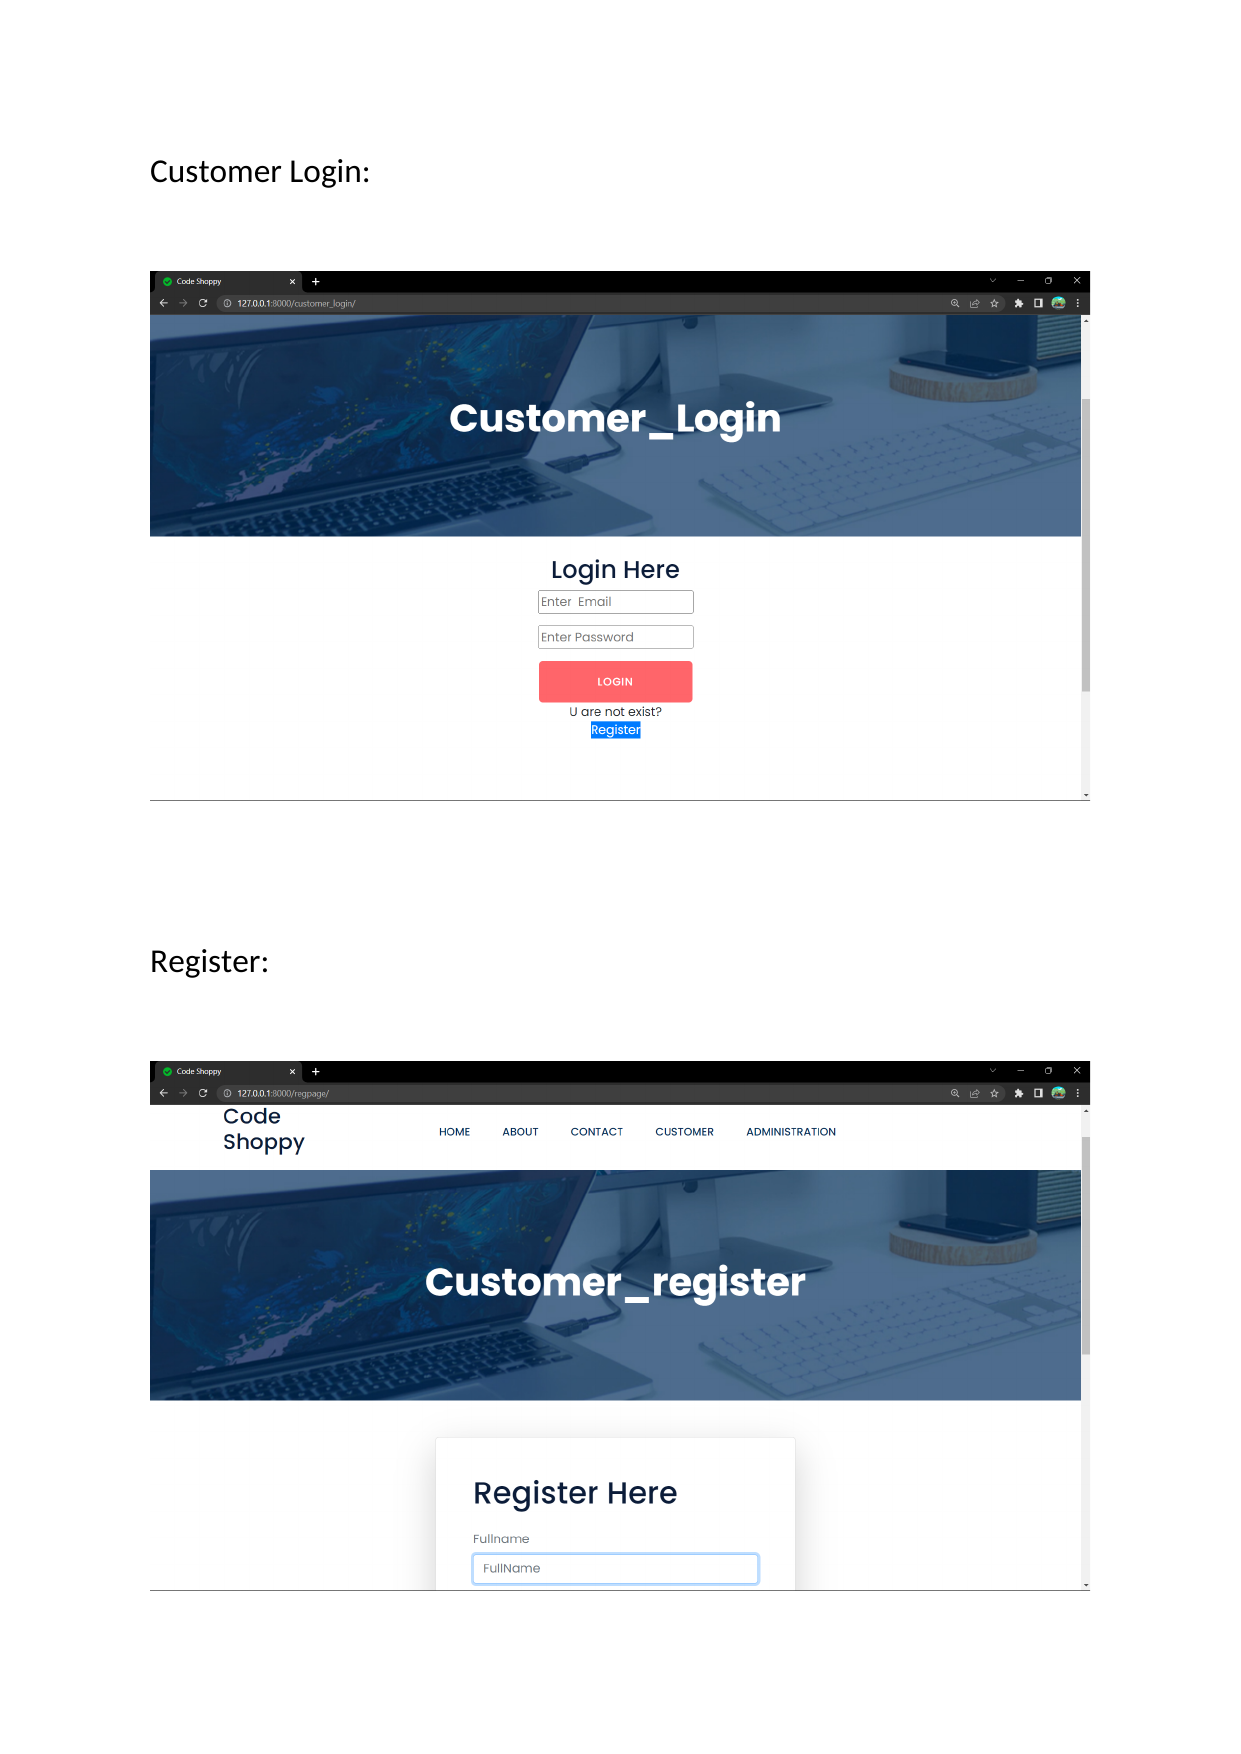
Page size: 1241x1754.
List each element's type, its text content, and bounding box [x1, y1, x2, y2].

picture [150, 271, 1091, 801]
text Customer Login: [150, 150, 1090, 191]
picture [150, 1061, 1091, 1591]
text Register: [150, 940, 1090, 981]
